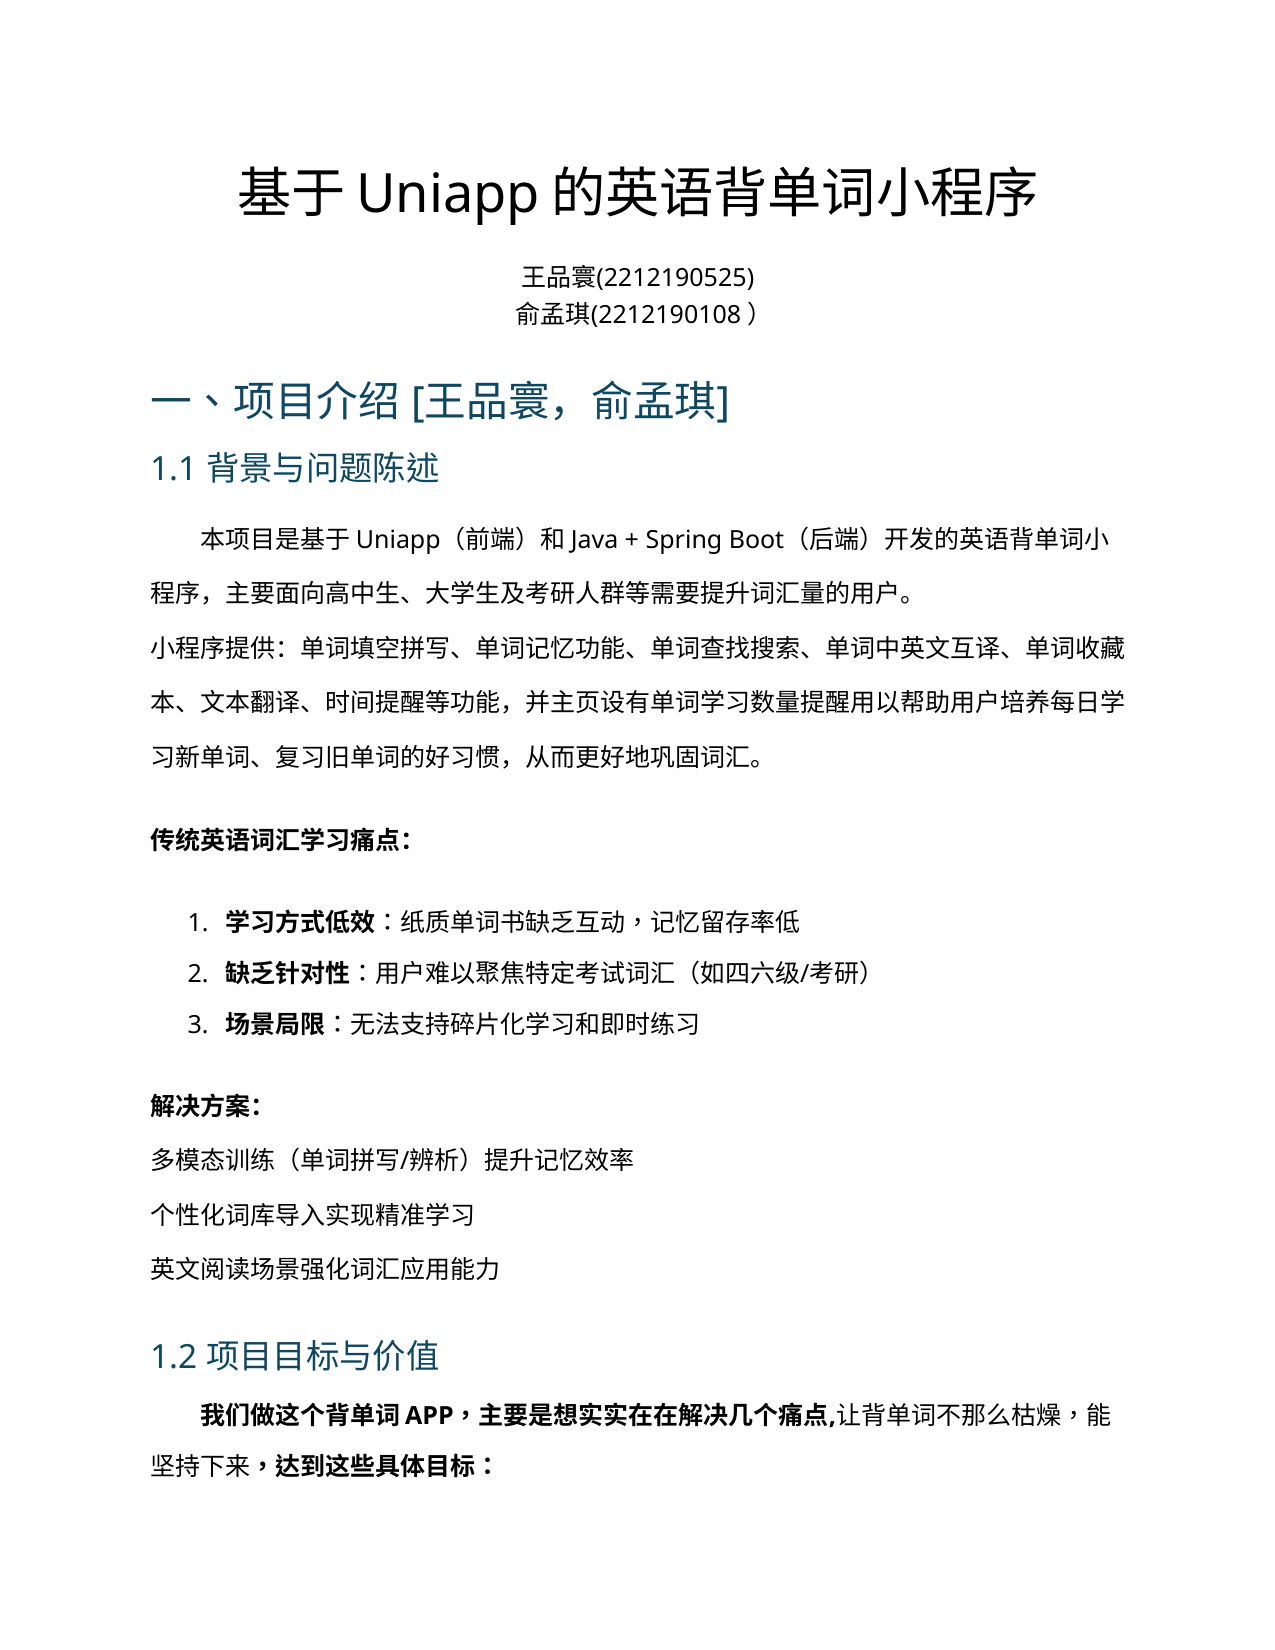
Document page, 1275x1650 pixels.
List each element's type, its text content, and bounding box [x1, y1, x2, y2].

list 场景局限：无法支持碎片化学习和即时练习 [187, 1006, 1125, 1040]
list 学习方式低效：纸质单词书缺乏互动，记忆留存率低 [187, 904, 1125, 938]
subtitle 1.1 背景与问题陈述 [150, 445, 1125, 490]
text 王品寰(2212190525) [150, 258, 1125, 294]
text 我们做这个背单词APP，主要是想实实在在解决几个痛点,让背单词不那么枯燥，能坚持下来，达到这些具体目标： [150, 1397, 1125, 1482]
text 本项目是基于 Uniapp（前端）和Java + Spring Boot（后端）开发的英语背单词小程序，主要面向高中生、大学生及考研人群等需要提升词汇量的用户。 小程序提供：单词填空拼写、单词记忆功能、单词查找搜索、单词中英文互译、单词收藏本、文本翻译、时间提醒等功能，并主页设有单词学习数量提醒用以帮助用户培养每日学习新单词、复习旧单词的好习惯，从而更好地巩固词汇。 [150, 519, 1125, 773]
subtitle 一、项目介绍 [王品寰，俞孟琪] [150, 368, 1125, 428]
subtitle 1.2 项目目标与价值 [150, 1333, 1125, 1378]
text 俞孟琪(2212190108 ） [150, 294, 1125, 330]
text 传统英语词汇学习痛点： [150, 821, 1125, 857]
list 缺乏针对性：用户难以聚焦特定考试词汇（如四六级/考研） [187, 955, 1125, 989]
text 基于Uniapp的英语背单词小程序 [150, 150, 1125, 229]
text 解决方案： 多模态训练（单词拼写/辨析）提升记忆效率 个性化词库导入实现精准学习 英文阅读场景强化词汇应用能力 [150, 1086, 1125, 1286]
